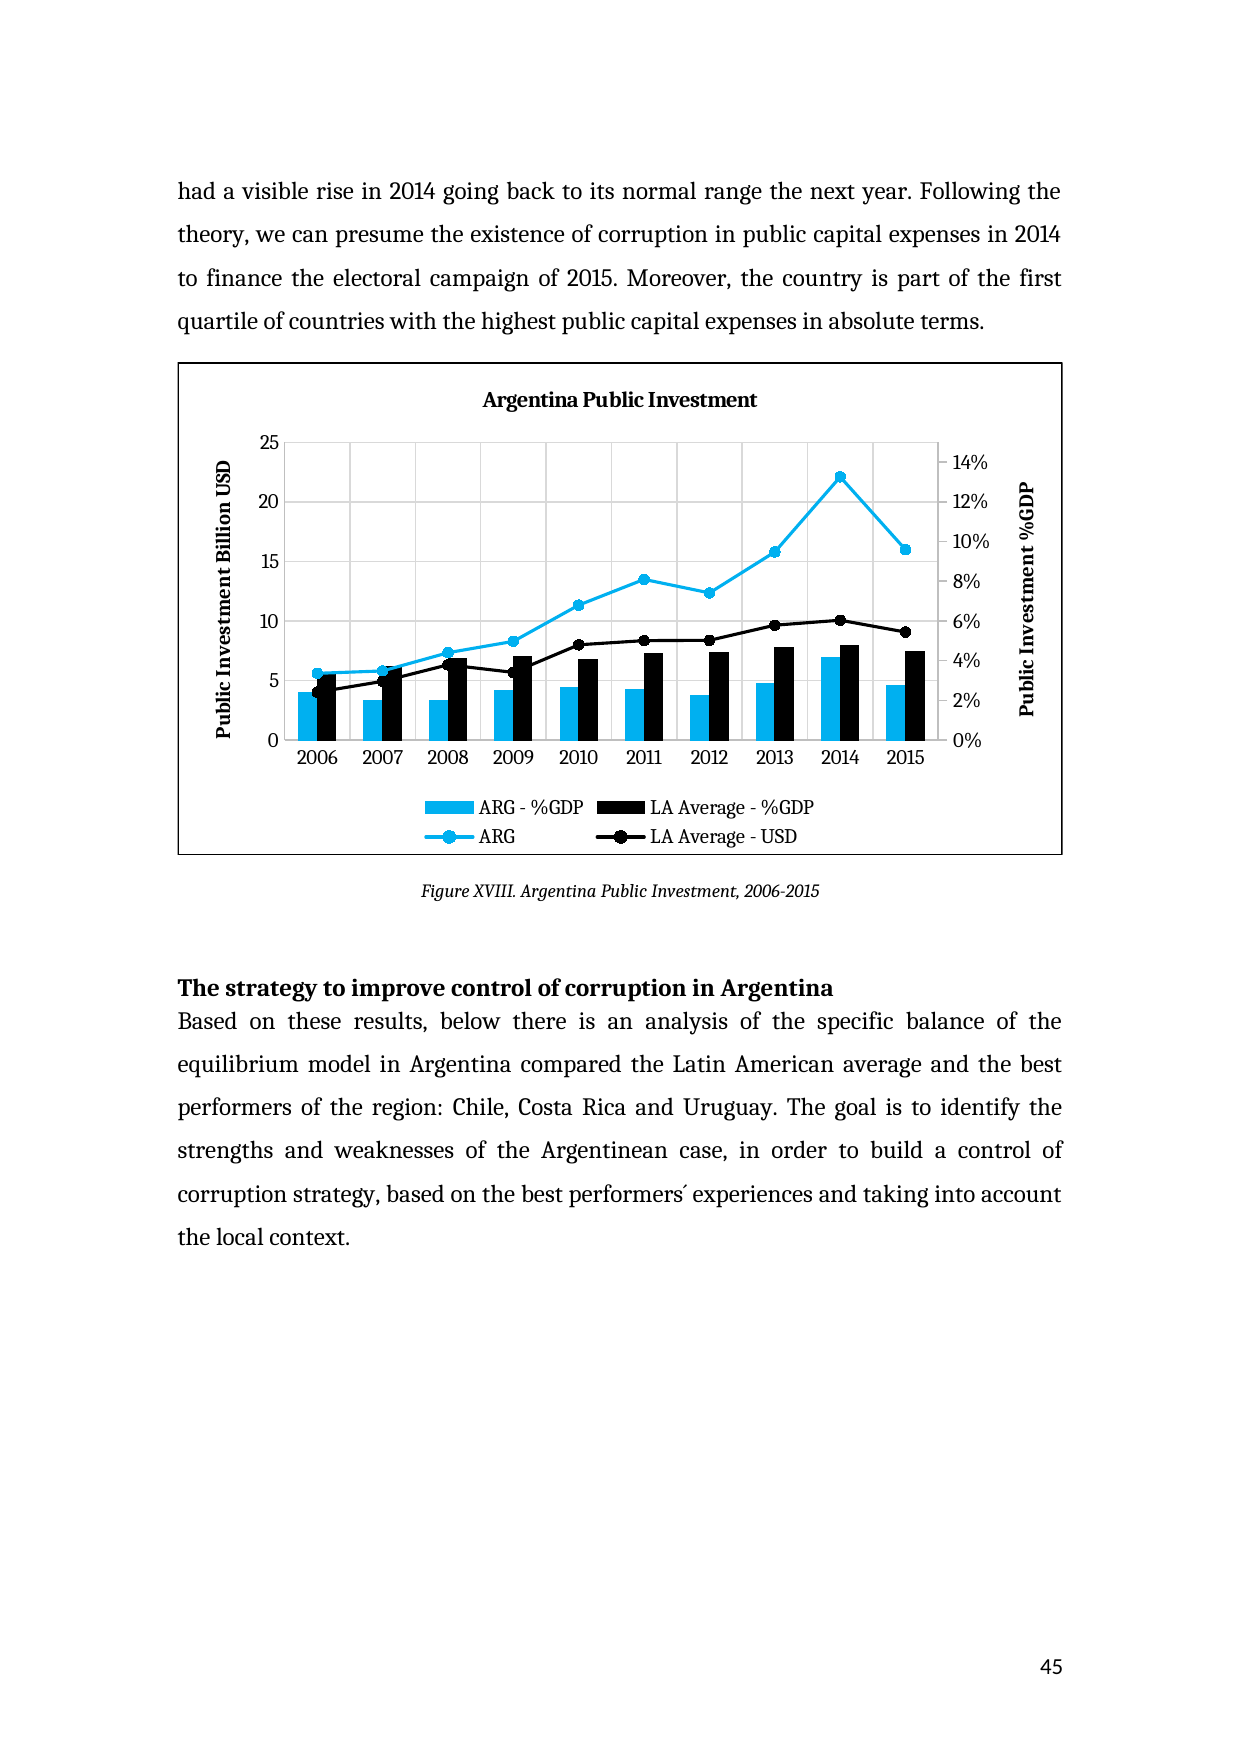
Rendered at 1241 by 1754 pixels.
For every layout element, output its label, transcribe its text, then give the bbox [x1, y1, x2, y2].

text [177, 177, 1063, 335]
text Based on these results, below there is an analysis of the specific balance of the equilibrium model in Argentina compared the Latin American average and the best performers of the region: Chile, Costa Rica and Uruguay. The goal is to identify the strengths and weaknesses of the Argentinean case, in order to build a control of corruption strategy, based on the best performers´ experiences and taking into account the local context. [177, 1007, 1063, 1251]
text Figure XVIII. Argentina Public Investment, 2006-2015 [177, 881, 1063, 902]
subtitle The strategy to improve control of corruption in Argentina [177, 974, 1063, 1003]
